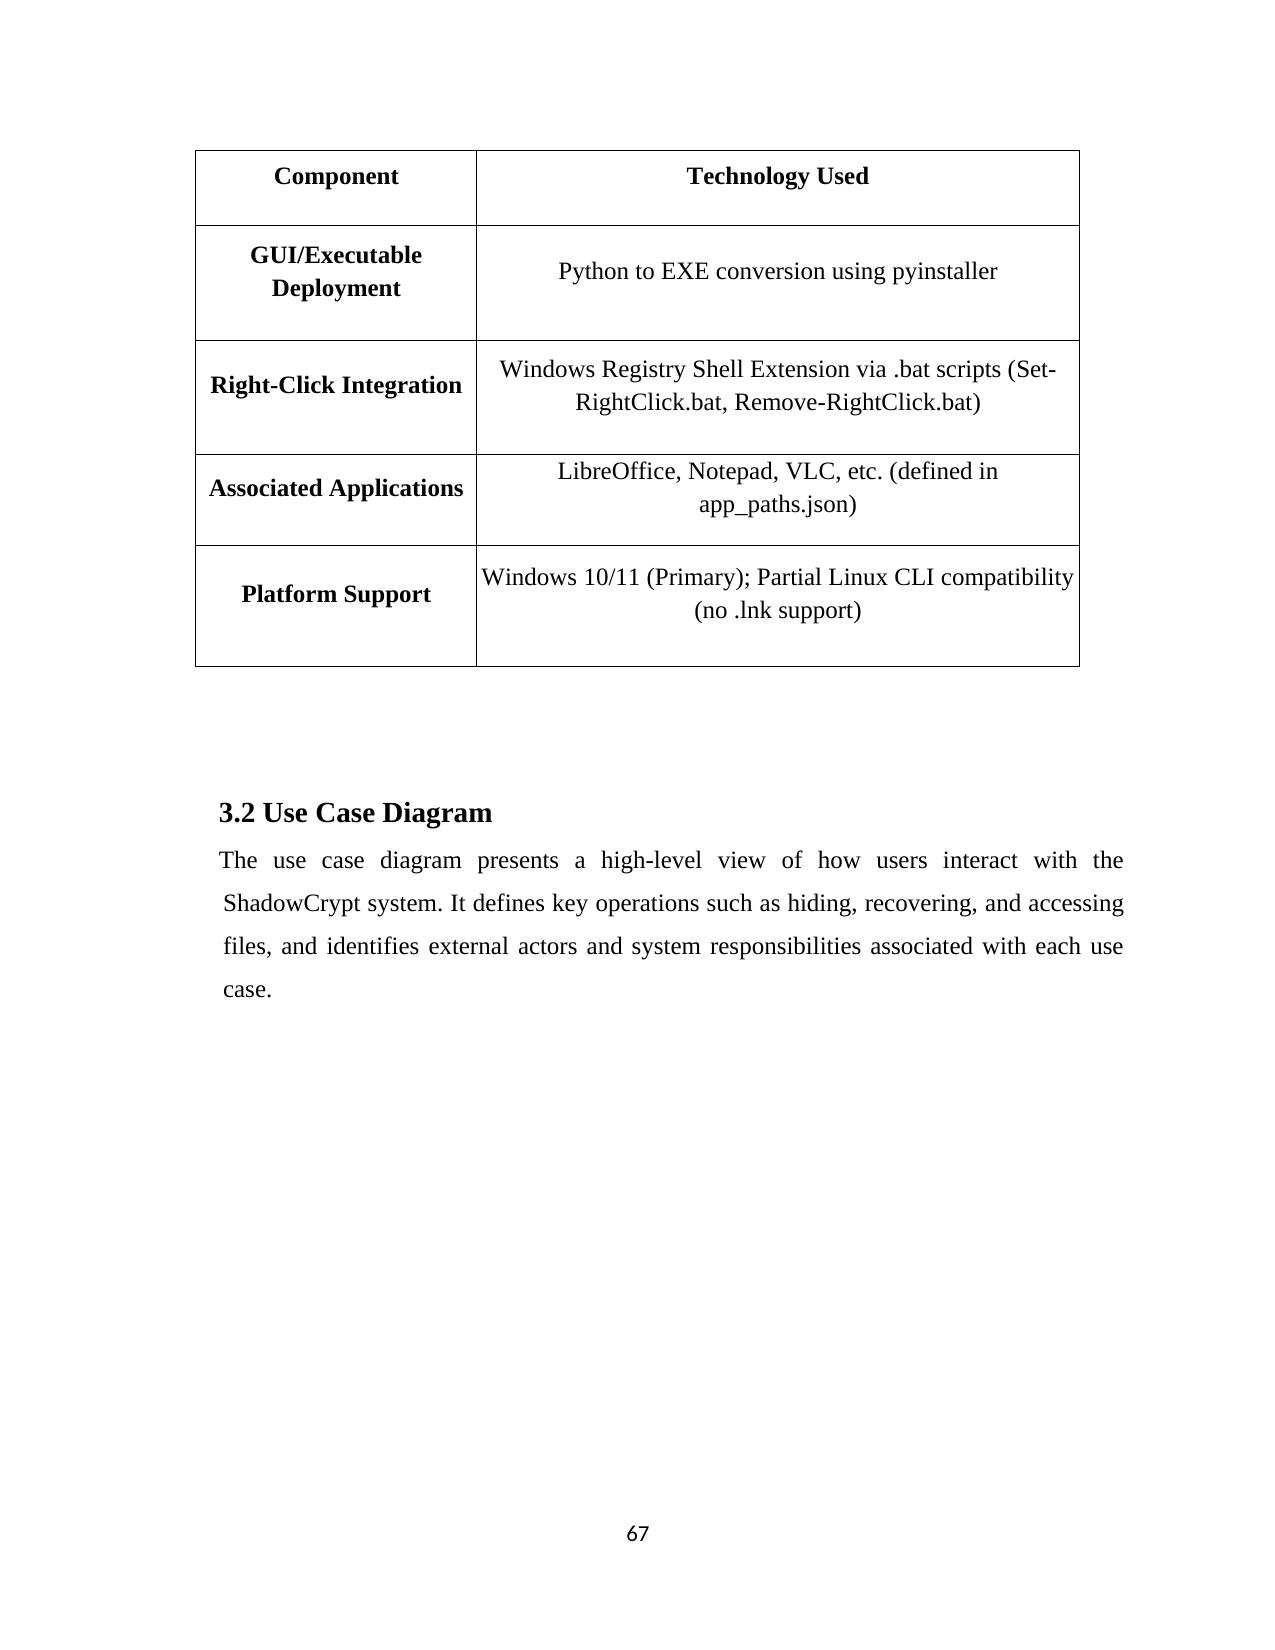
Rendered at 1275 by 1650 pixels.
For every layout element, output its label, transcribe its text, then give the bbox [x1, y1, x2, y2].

subtitle 3.2 Use Case Diagram [219, 795, 1125, 828]
table_cell LibreOffice, Notepad, VLC, etc. (defined in app_paths.json) [477, 455, 1079, 544]
table_cell GUI/Executable Deployment [196, 226, 476, 339]
table_cell Platform Support [196, 546, 476, 666]
table_cell Right-Click Integration [196, 341, 476, 454]
text The use case diagram presents a high-level view of how users interact with the ShadowCrypt system. It defines key operations such as hiding, recovering, and accessing files, and identifies external actors and system responsibilities associated with each use case. [219, 845, 1125, 1003]
table_header Technology Used [477, 151, 1079, 225]
table_cell Windows 10/11 (Primary); Partial Linux CLI compatibility (no .lnk support) [477, 546, 1079, 666]
table_cell Windows Registry Shell Extension via .bat scripts (Set-RightClick.bat, Remove-RightClick.bat) [477, 341, 1079, 454]
table_cell Associated Applications [196, 455, 476, 544]
table_cell Python to EXE conversion using pyinstaller [477, 226, 1079, 339]
table_header Component [196, 151, 476, 225]
